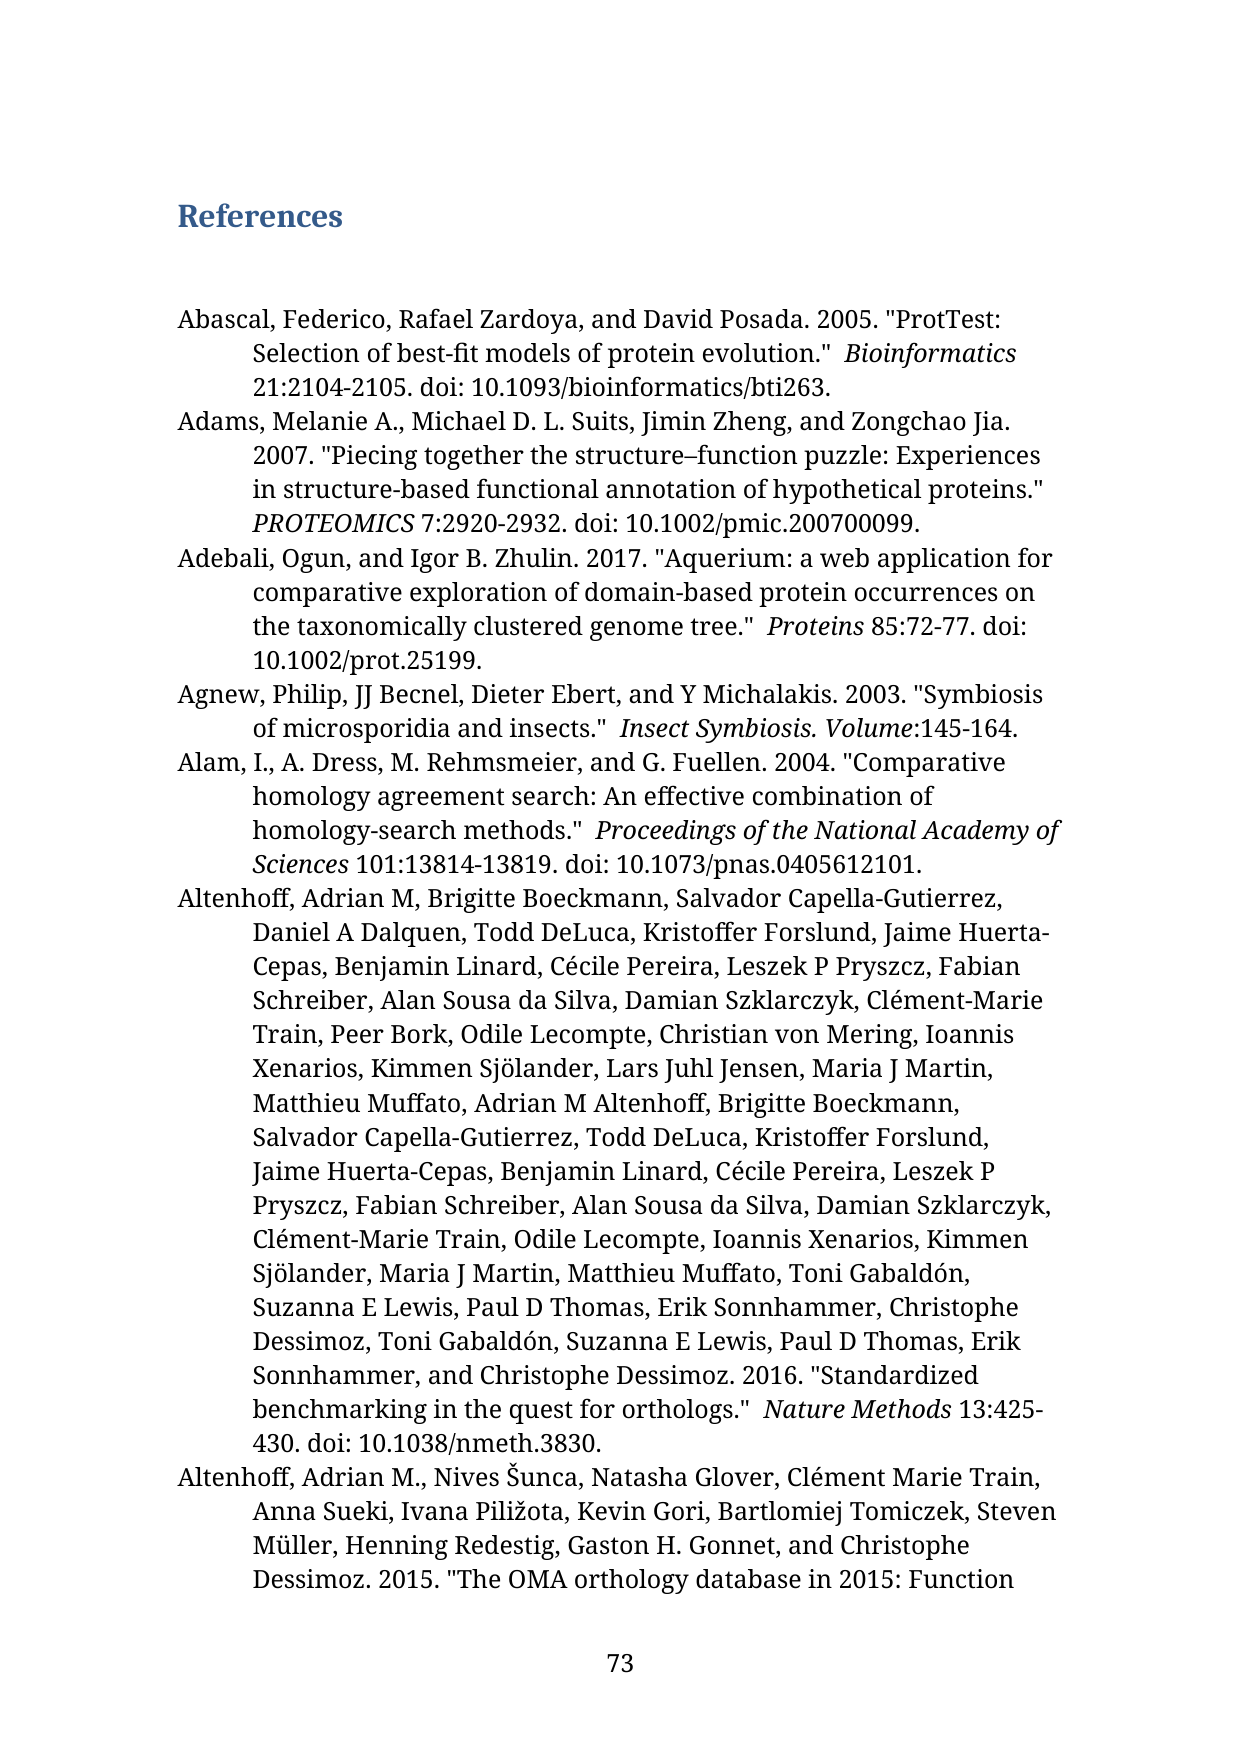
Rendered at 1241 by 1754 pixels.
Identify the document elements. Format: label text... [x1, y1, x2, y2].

text Adams, Melanie A., Michael D. L. Suits, Jimin Zheng, and Zongchao Jia. 2007. "Piecing together the structure–function puzzle: Experiences in structure‐based functional annotation of hypothetical proteins." PROTEOMICS 7:2920-2932. doi: 10.1002/pmic.200700099. [177, 404, 1063, 540]
text Agnew, Philip, JJ Becnel, Dieter Ebert, and Y Michalakis. 2003. "Symbiosis of microsporidia and insects." Insect Symbiosis. Volume:145-164. [177, 676, 1063, 744]
text Abascal, Federico, Rafael Zardoya, and David Posada. 2005. "ProtTest: Selection of best-fit models of protein evolution." Bioinformatics 21:2104-2105. doi: 10.1093/bioinformatics/bti263. [177, 302, 1063, 404]
subtitle References [177, 198, 1063, 236]
text Adebali, Ogun, and Igor B. Zhulin. 2017. "Aquerium: a web application for comparative exploration of domain-based protein occurrences on the taxonomically clustered genome tree." Proteins 85:72-77. doi: 10.1002/prot.25199. [177, 540, 1063, 676]
text Alam, I., A. Dress, M. Rehmsmeier, and G. Fuellen. 2004. "Comparative homology agreement search: An effective combination of homology-search methods." Proceedings of the National Academy of Sciences 101:13814-13819. doi: 10.1073/pnas.0405612101. [177, 744, 1063, 881]
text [177, 1460, 1063, 1596]
text Altenhoff, Adrian M, Brigitte Boeckmann, Salvador Capella-Gutierrez, Daniel A Dalquen, Todd DeLuca, Kristoffer Forslund, Jaime Huerta-Cepas, Benjamin Linard, Cécile Pereira, Leszek P Pryszcz, Fabian Schreiber, Alan Sousa da Silva, Damian Szklarczyk, Clément-Marie Train, Peer Bork, Odile Lecompte, Christian von Mering, Ioannis Xenarios, Kimmen Sjölander, Lars Juhl Jensen, Maria J Martin, Matthieu Muffato, Adrian M Altenhoff, Brigitte Boeckmann, Salvador Capella-Gutierrez, Todd DeLuca, Kristoffer Forslund, Jaime Huerta-Cepas, Benjamin Linard, Cécile Pereira, Leszek P Pryszcz, Fabian Schreiber, Alan Sousa da Silva, Damian Szklarczyk, Clément-Marie Train, Odile Lecompte, Ioannis Xenarios, Kimmen Sjölander, Maria J Martin, Matthieu Muffato, Toni Gabaldón, Suzanna E Lewis, Paul D Thomas, Erik Sonnhammer, Christophe Dessimoz, Toni Gabaldón, Suzanna E Lewis, Paul D Thomas, Erik Sonnhammer, and Christophe Dessimoz. 2016. "Standardized benchmarking in the quest for orthologs." Nature Methods 13:425-430. doi: 10.1038/nmeth.3830. [177, 881, 1063, 1460]
